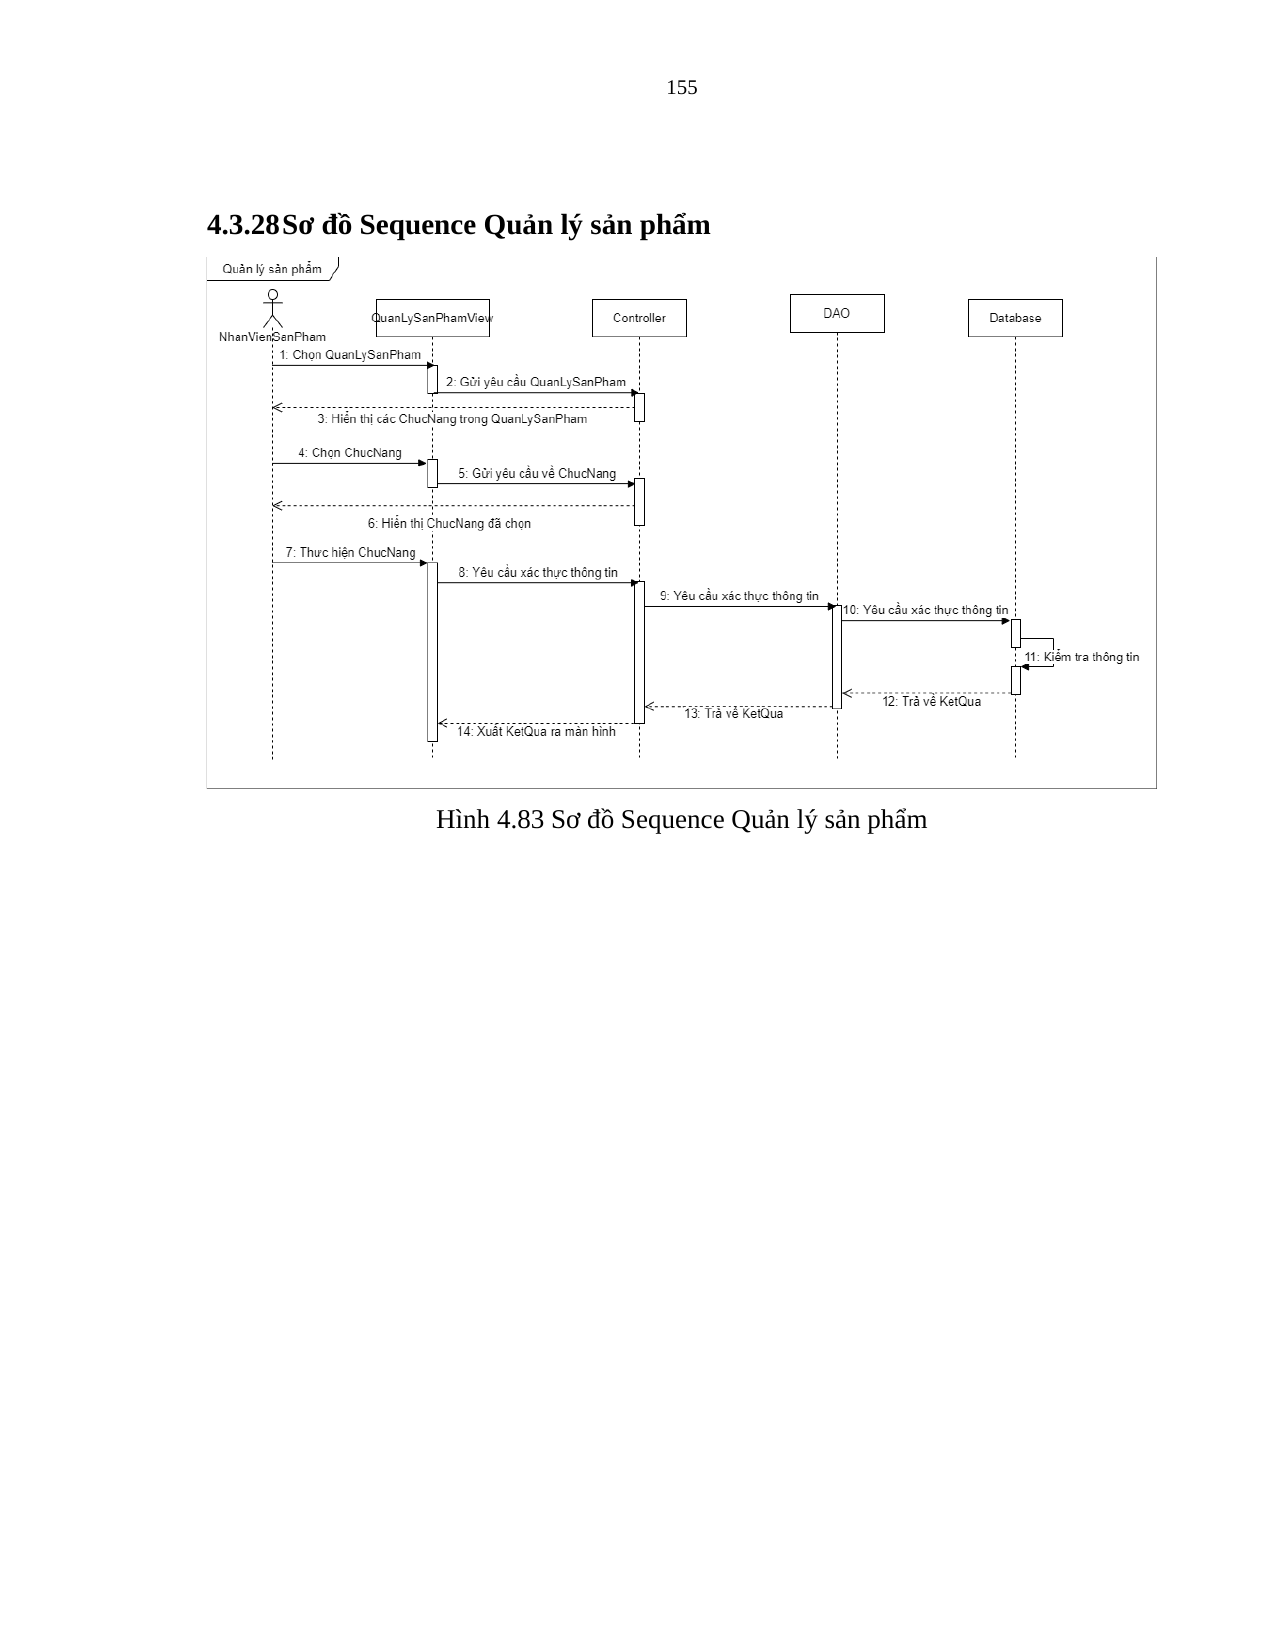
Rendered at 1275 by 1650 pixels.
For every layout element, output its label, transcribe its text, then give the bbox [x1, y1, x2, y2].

picture [206, 257, 1157, 789]
subtitle Sơ đồ Sequence Quản lý sản phẩm [207, 207, 1157, 240]
text Hình . Sơ đồ Sequence Quản lý sản phẩm [207, 803, 1157, 834]
